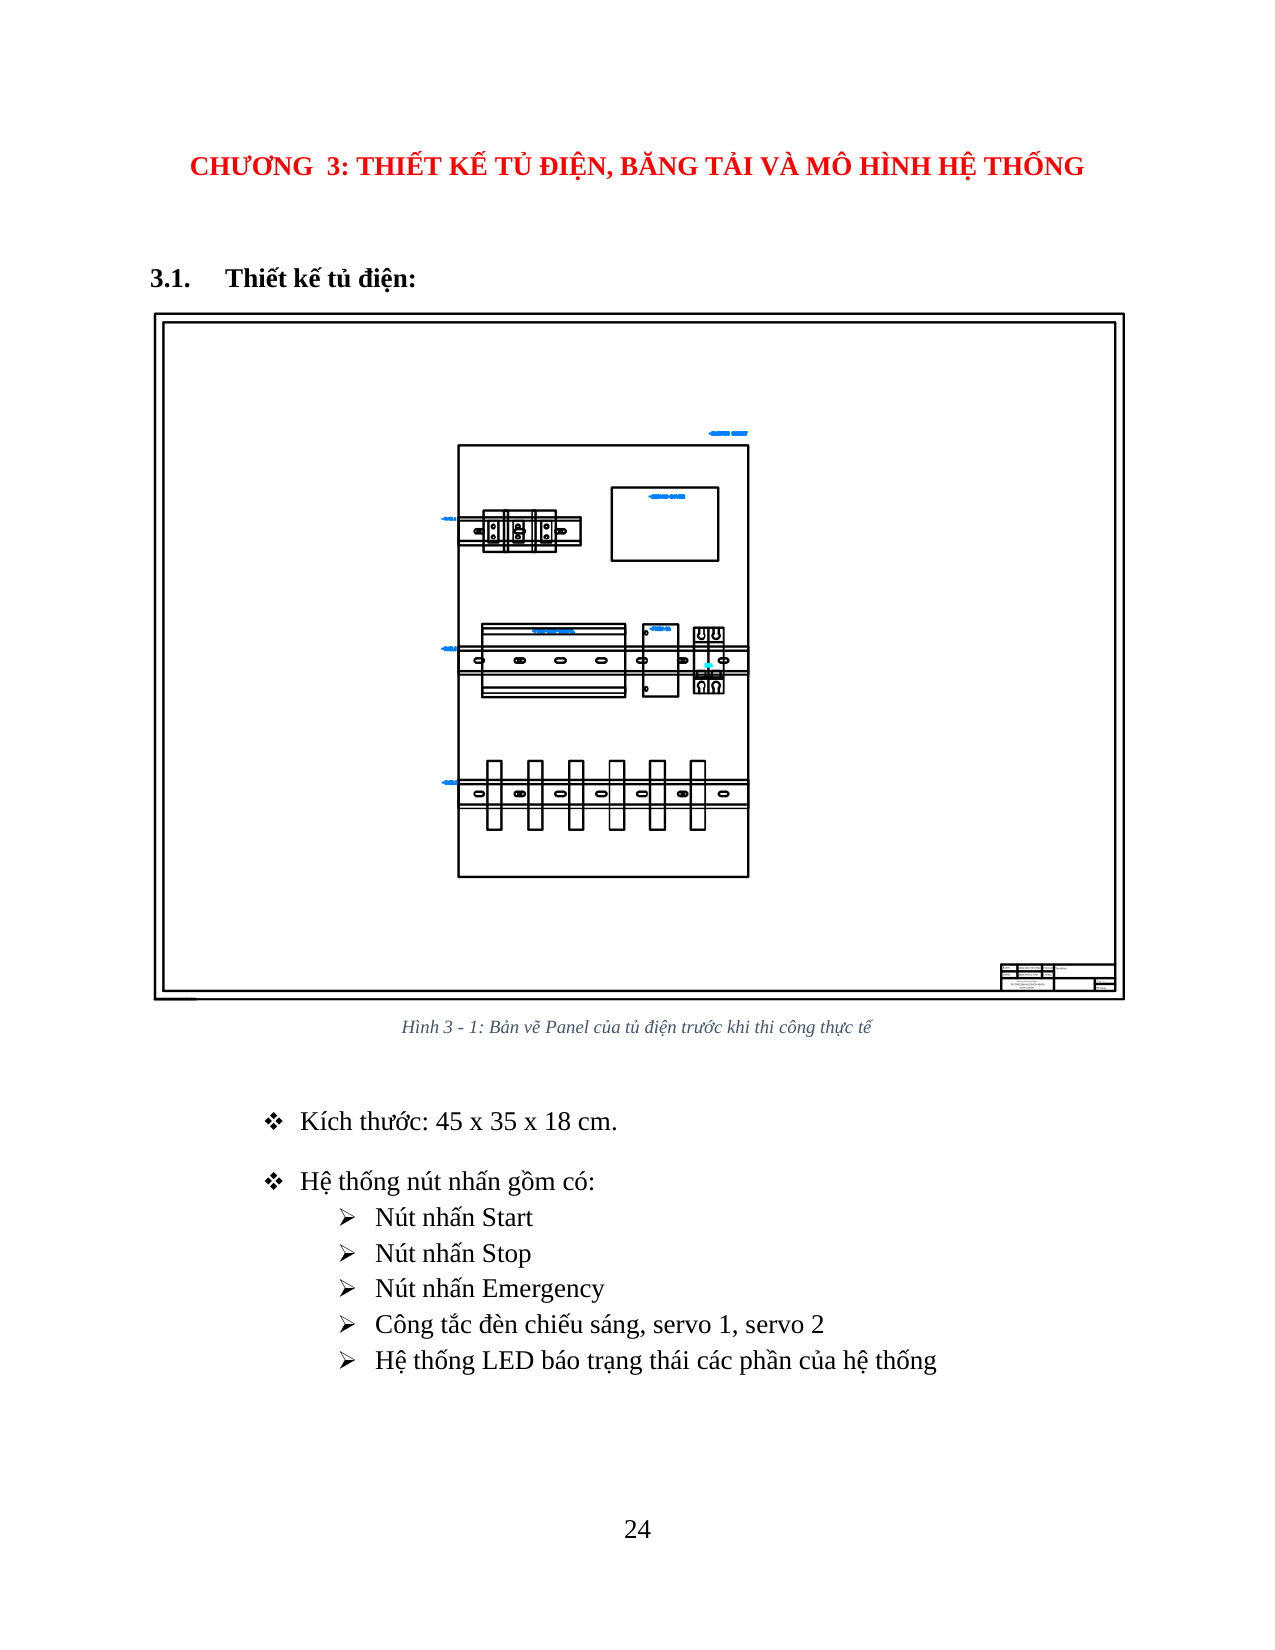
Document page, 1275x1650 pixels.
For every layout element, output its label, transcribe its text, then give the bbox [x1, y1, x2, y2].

list Công tắc đèn chiếu sáng, servo 1, servo 2 [337, 1308, 1125, 1339]
subtitle Thiết kế tủ điện: [150, 262, 1125, 293]
list Kích thước: 45 x 35 x 18 cm. [262, 1105, 1125, 1137]
subtitle chương 3: Thiết kế TỦ ĐIỆN, băng tải VÀ MÔ HÌNH hệ thống [150, 150, 1125, 181]
list Nút nhấn Emergency [337, 1272, 1125, 1304]
list Hệ thống nút nhấn gồm có: [262, 1165, 1125, 1196]
list Nút nhấn Stop [337, 1237, 1125, 1268]
list Hệ thống LED báo trạng thái các phần của hệ thống [337, 1344, 1125, 1375]
list Nút nhấn Start [337, 1201, 1125, 1232]
picture [150, 308, 1125, 1001]
